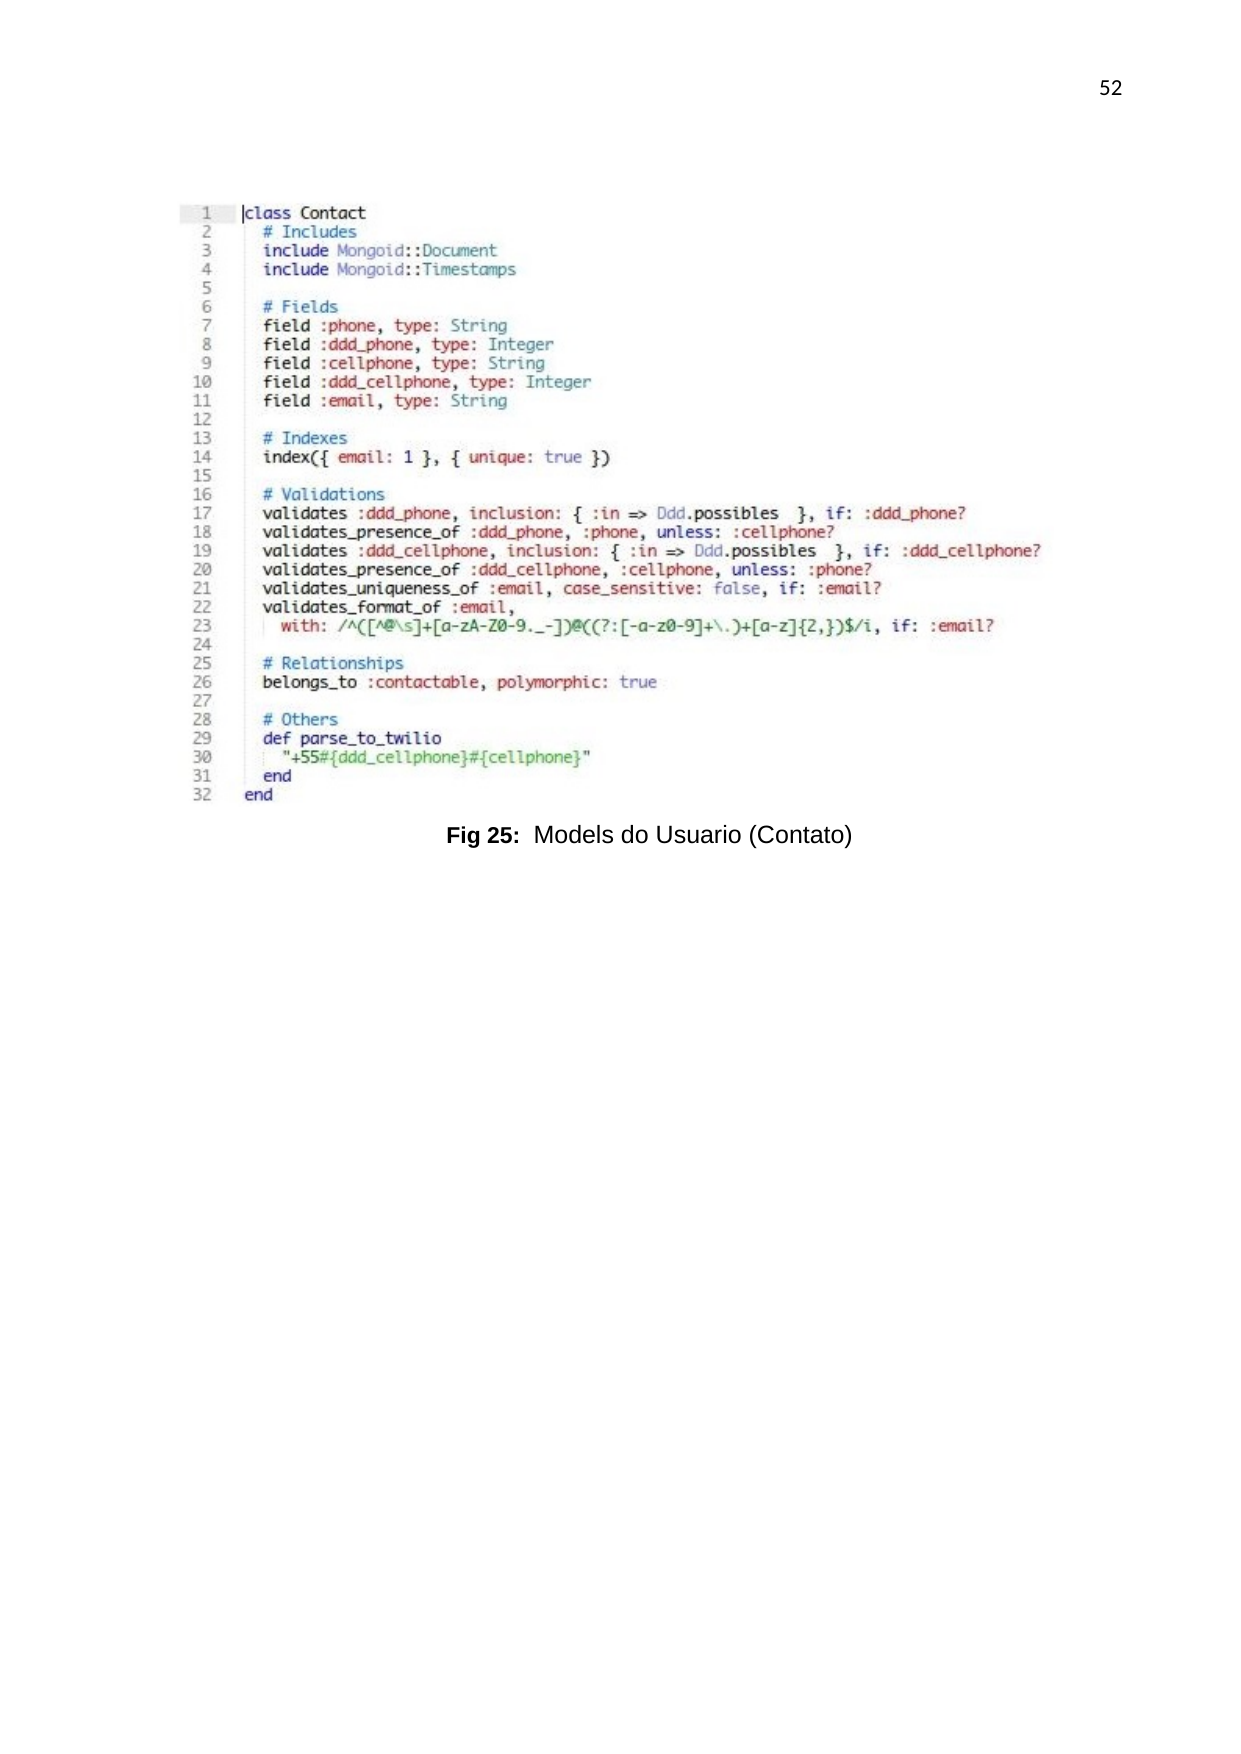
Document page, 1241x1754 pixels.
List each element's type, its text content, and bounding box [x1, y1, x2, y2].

picture [177, 177, 1057, 807]
text Fig 25: Models do Usuario (Contato) [177, 820, 1122, 849]
